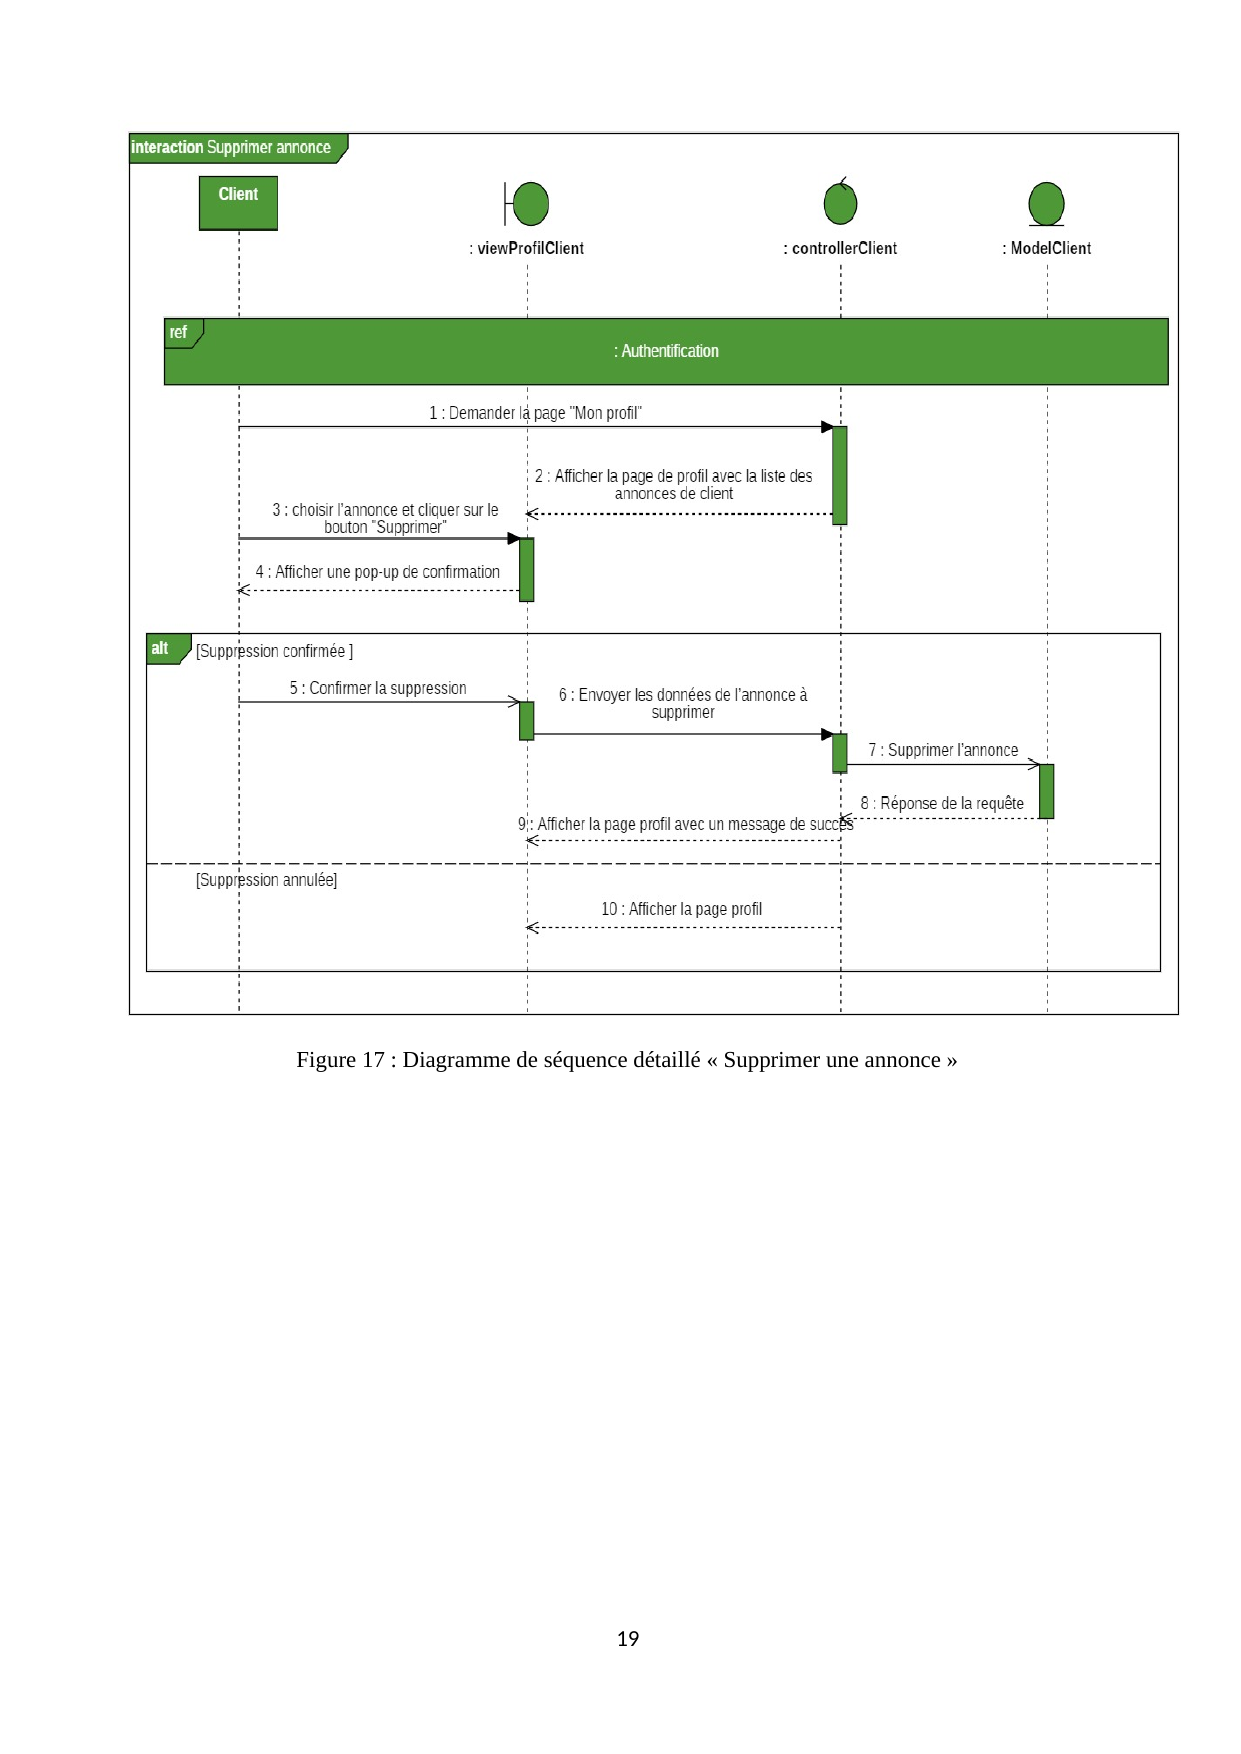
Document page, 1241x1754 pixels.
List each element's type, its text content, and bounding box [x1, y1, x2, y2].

picture [118, 120, 1221, 1028]
text Figure 17 : Diagramme de séquence détaillé « Supprimer une annonce » [118, 1046, 1137, 1073]
